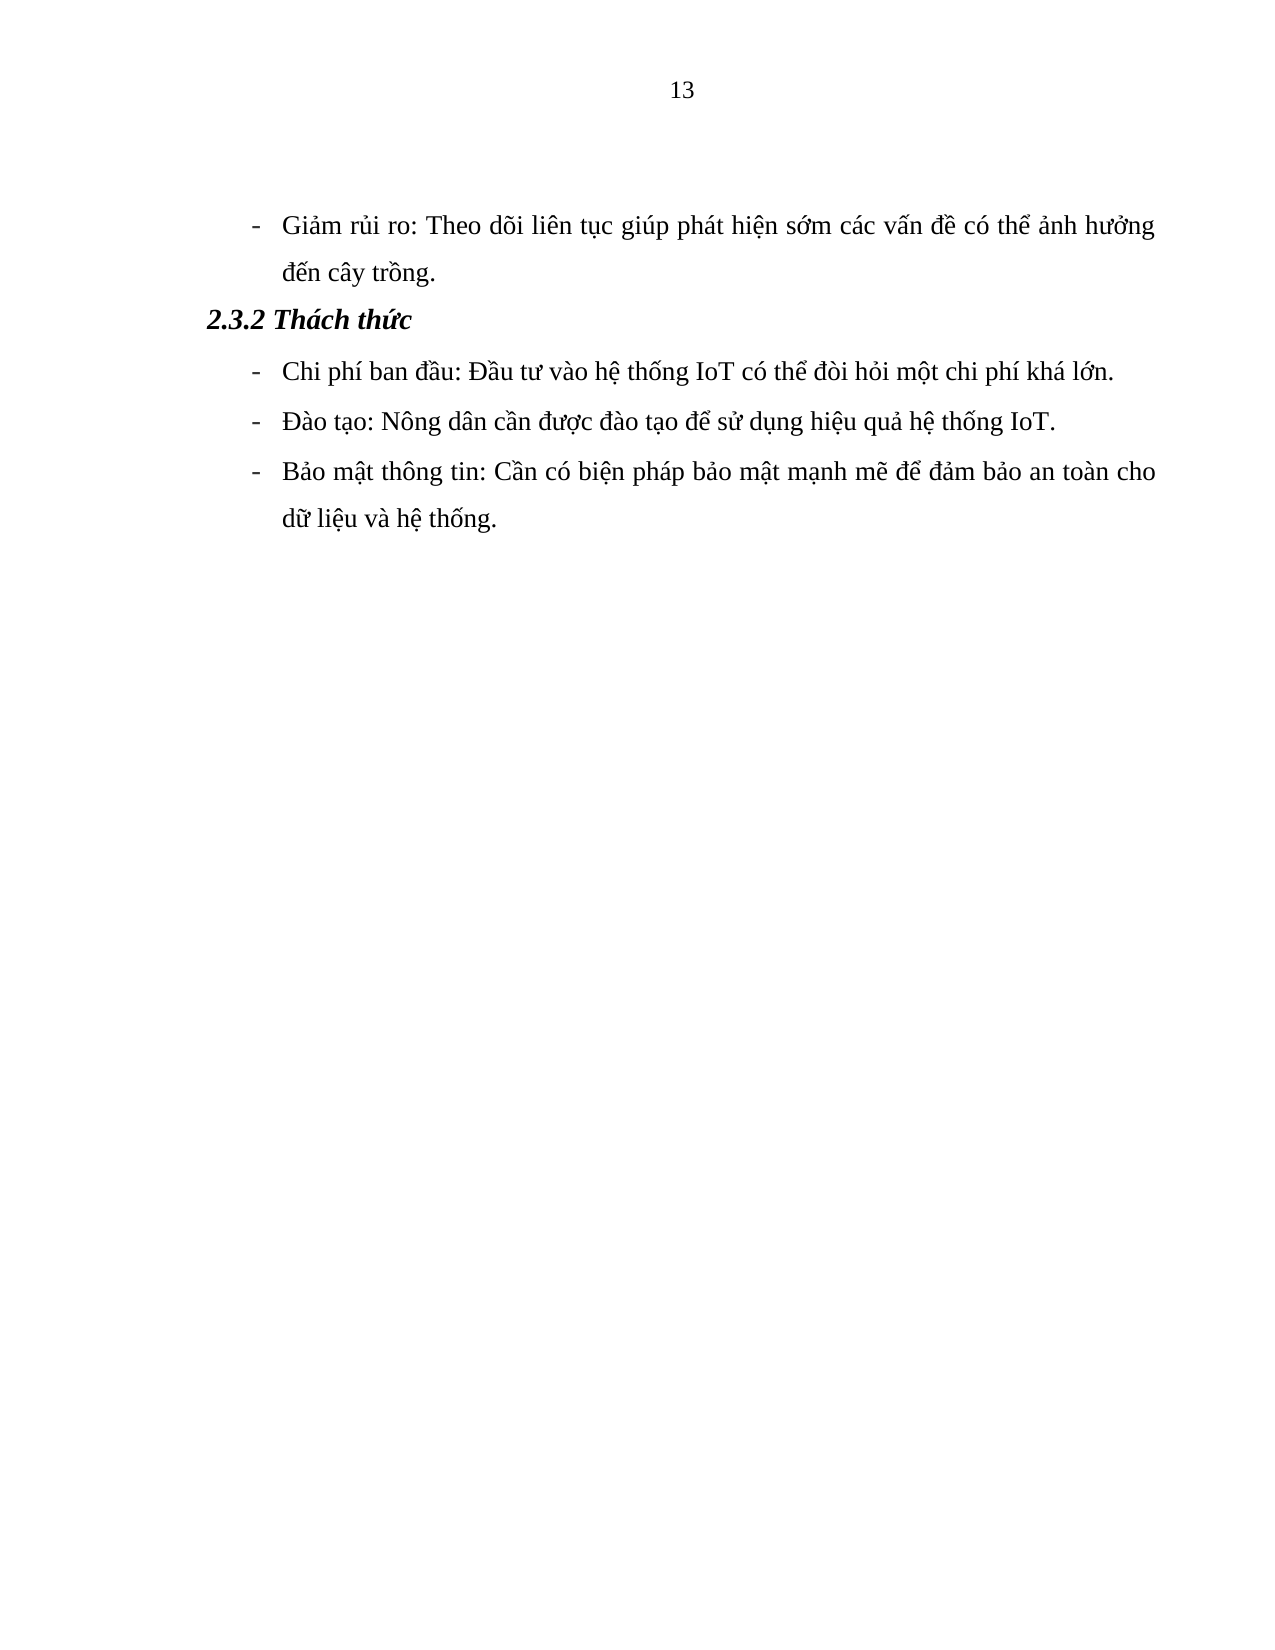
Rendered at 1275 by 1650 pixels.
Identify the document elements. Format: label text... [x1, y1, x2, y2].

list Bảo mật thông tin: Cần có biện pháp bảo mật mạnh mẽ để đảm bảo an toàn cho dữ liệu và hệ thống. [251, 453, 1157, 534]
list Chi phí ban đầu: Đầu tư vào hệ thống IoT có thể đòi hỏi một chi phí khá lớn. [251, 353, 1157, 386]
list Giảm rủi ro: Theo dõi liên tục giúp phát hiện sớm các vấn đề có thể ảnh hưởng đến cây trồng. [251, 207, 1157, 287]
text 2.3.2 Thách thức [207, 302, 1157, 336]
list Đào tạo: Nông dân cần được đào tạo để sử dụng hiệu quả hệ thống IoT. [251, 403, 1157, 437]
